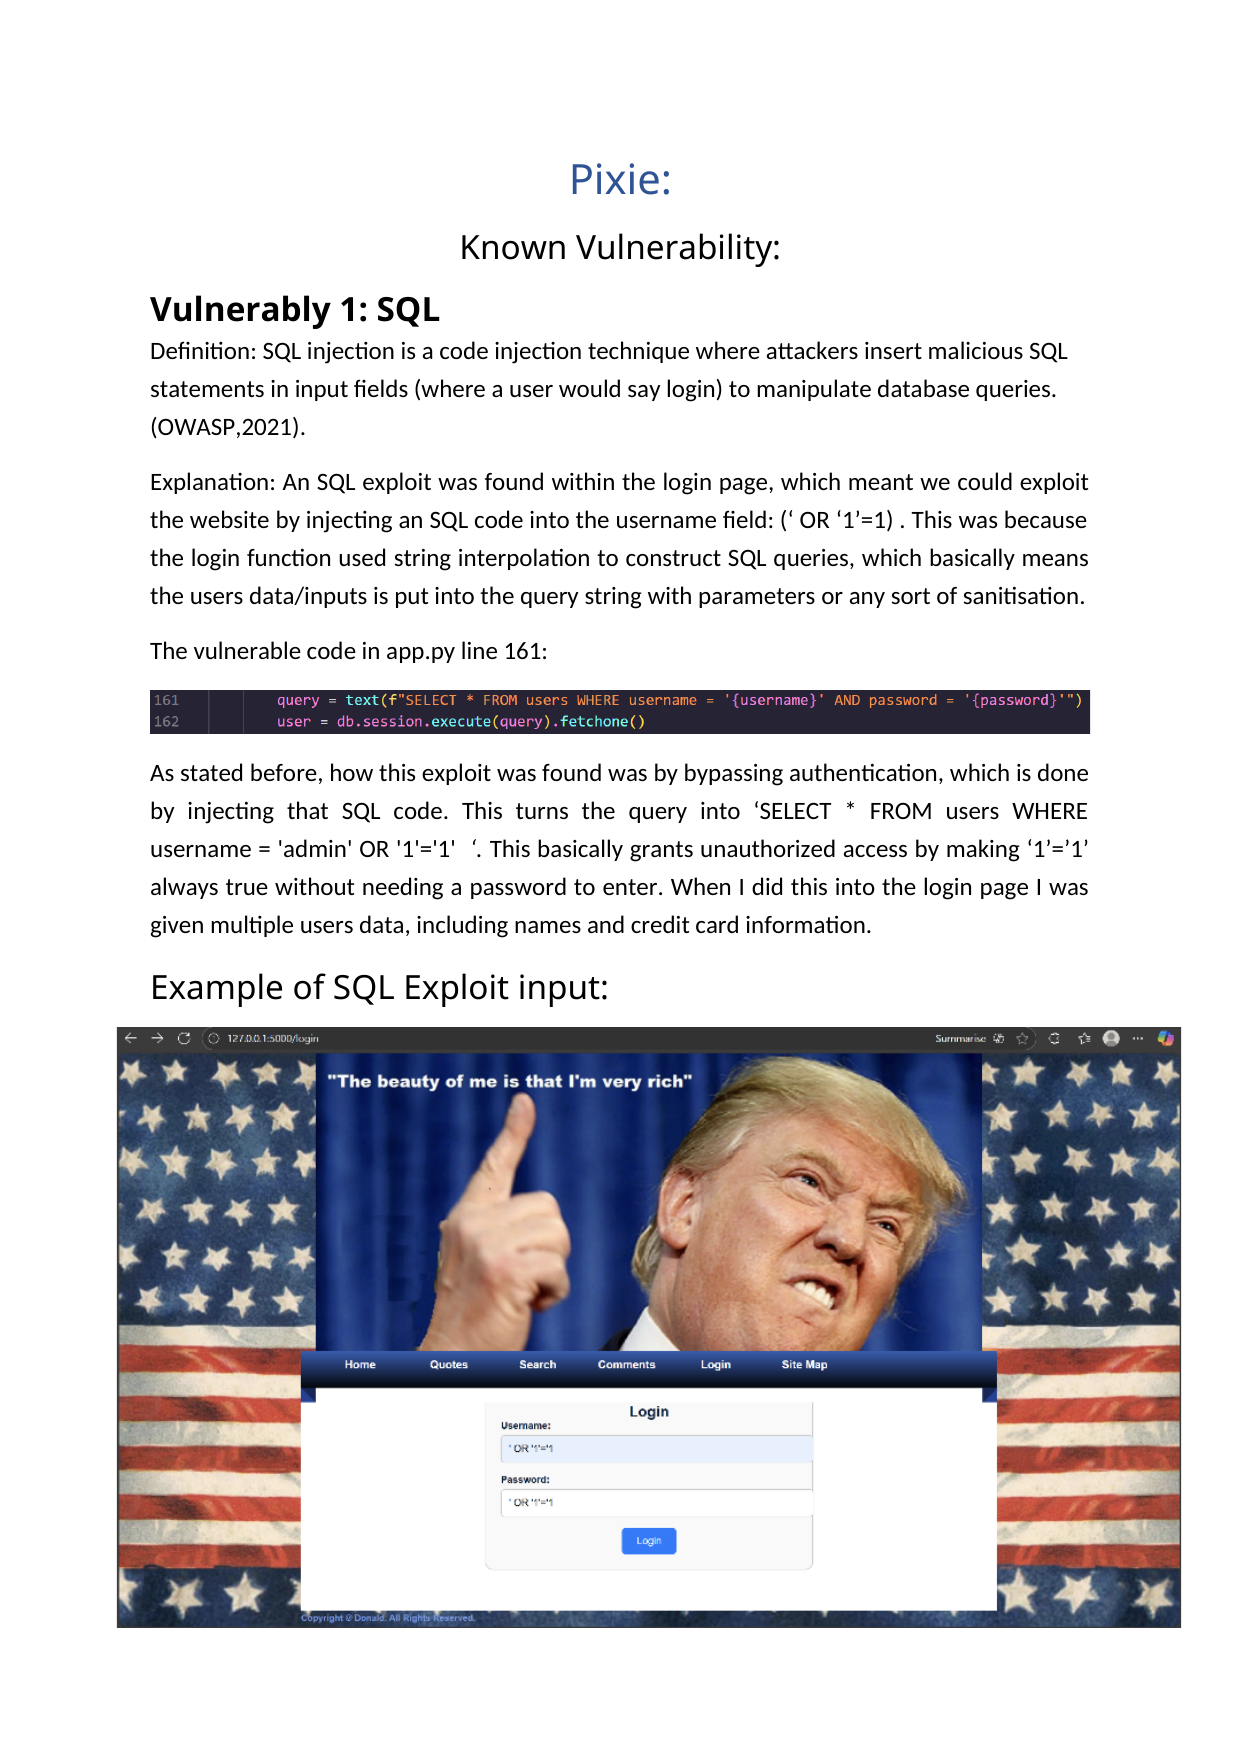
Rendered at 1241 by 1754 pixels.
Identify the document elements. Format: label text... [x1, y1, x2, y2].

picture [116, 1027, 1182, 1628]
text The vulnerable code in app.py line 161: [150, 635, 1090, 666]
text Definition: SQL injection is a code injection technique where attackers insert malicious SQL statements in input fields (where a user would say login) to manipulate database queries. (OWASP,2021). [150, 335, 1090, 442]
subtitle Known Vulnerability: [150, 223, 1090, 269]
text As stated before, how this exploit was found was by bypassing authentication, which is done by injecting that SQL code. This turns the query into ‘SELECT * FROM users WHERE username = 'admin' OR '1'='1' ‘. This basically grants unauthorized access by making ‘1’=’1’ always true without needing a password to enter. When I did this into the login page I was given multiple users data, including names and credit card information. [150, 757, 1090, 940]
subtitle Example of SQL Exploit input: [150, 964, 1090, 1009]
subtitle Vulnerably 1: SQL [150, 286, 1090, 331]
text Explanation: An SQL exploit was found within the login page, which meant we could exploit the website by injecting an SQL code into the username field: (‘ OR ‘1’=1) . This was because the login function used string interpolation to construct SQL queries, which basically means the users data/inputs is put into the query string with parameters or any sort of sanitisation. [150, 466, 1090, 611]
picture [150, 690, 1091, 734]
subtitle Pixie: [150, 150, 1090, 207]
